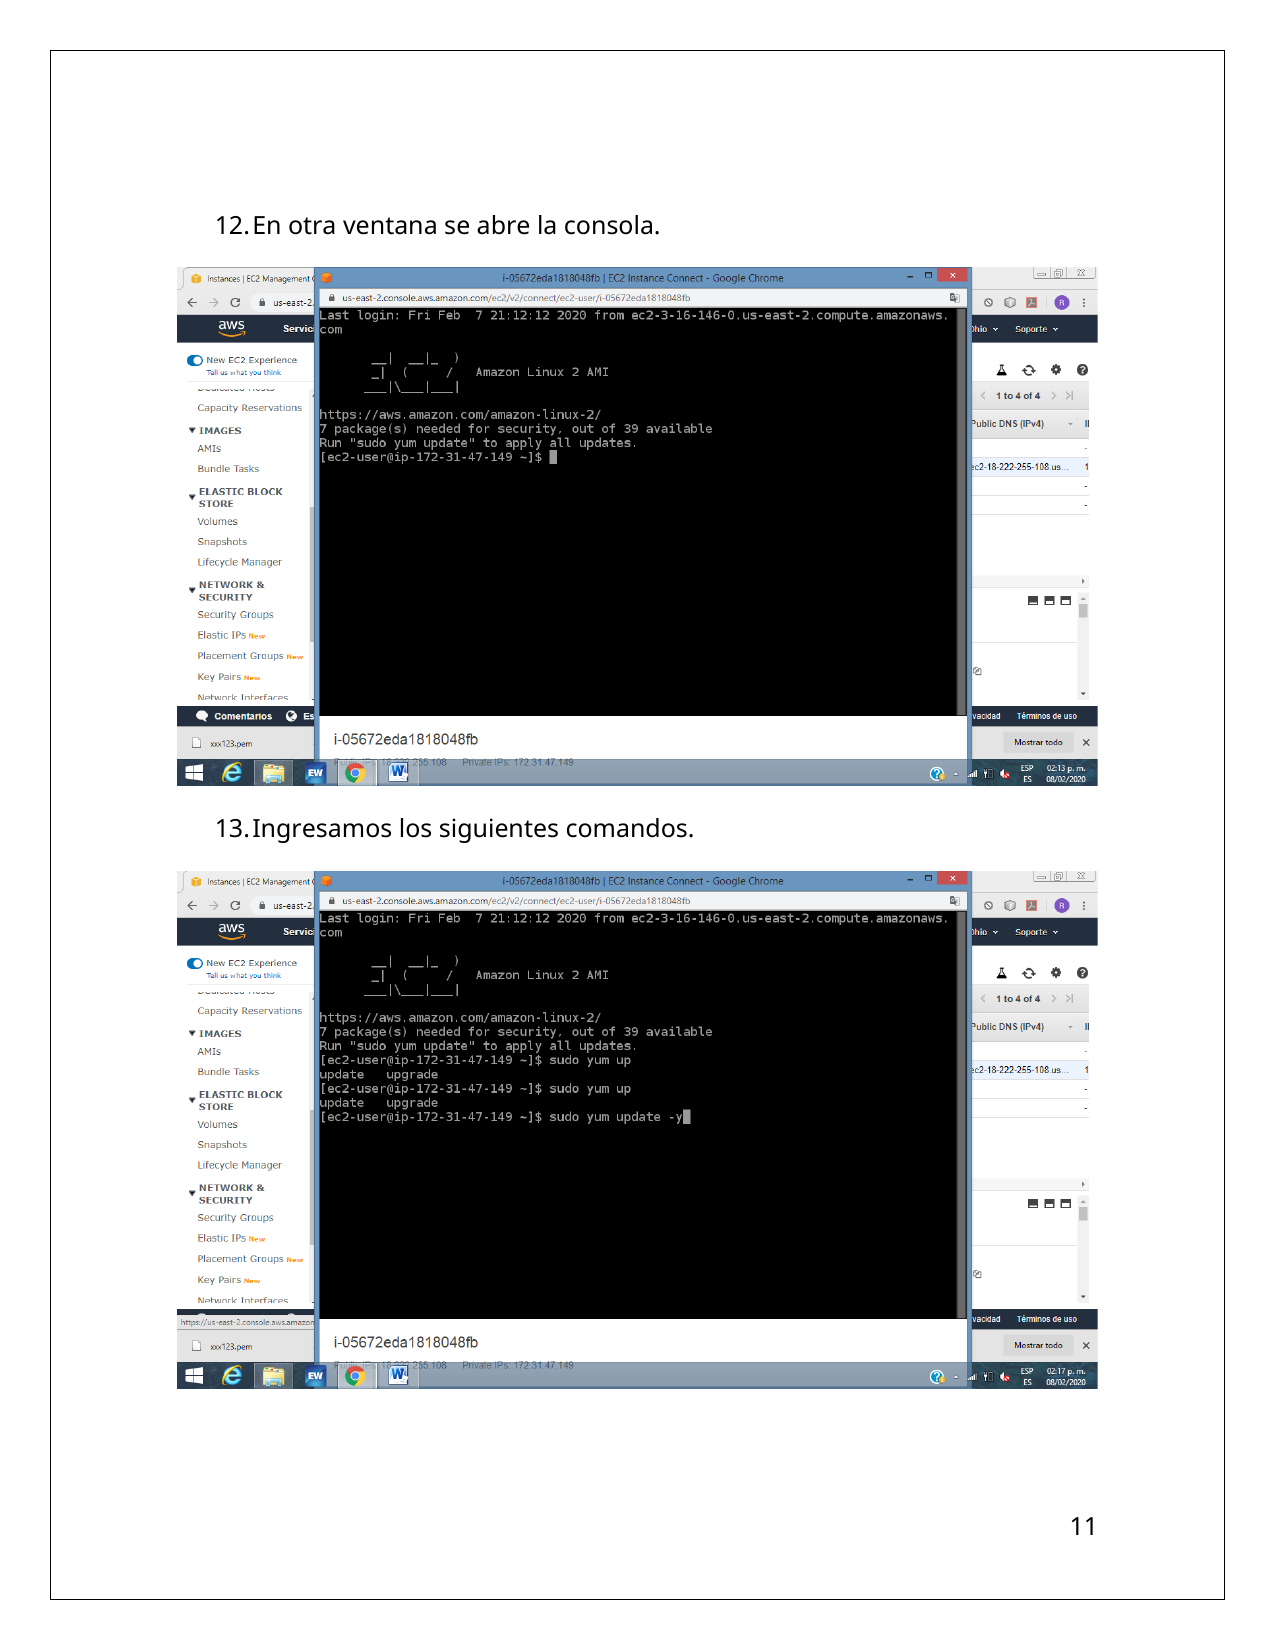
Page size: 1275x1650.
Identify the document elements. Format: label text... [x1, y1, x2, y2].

picture [177, 267, 1098, 786]
list En otra ventana se abre la consola. [214, 207, 1098, 242]
picture [177, 871, 1098, 1389]
list Ingresamos los siguientes comandos. [214, 811, 1098, 845]
